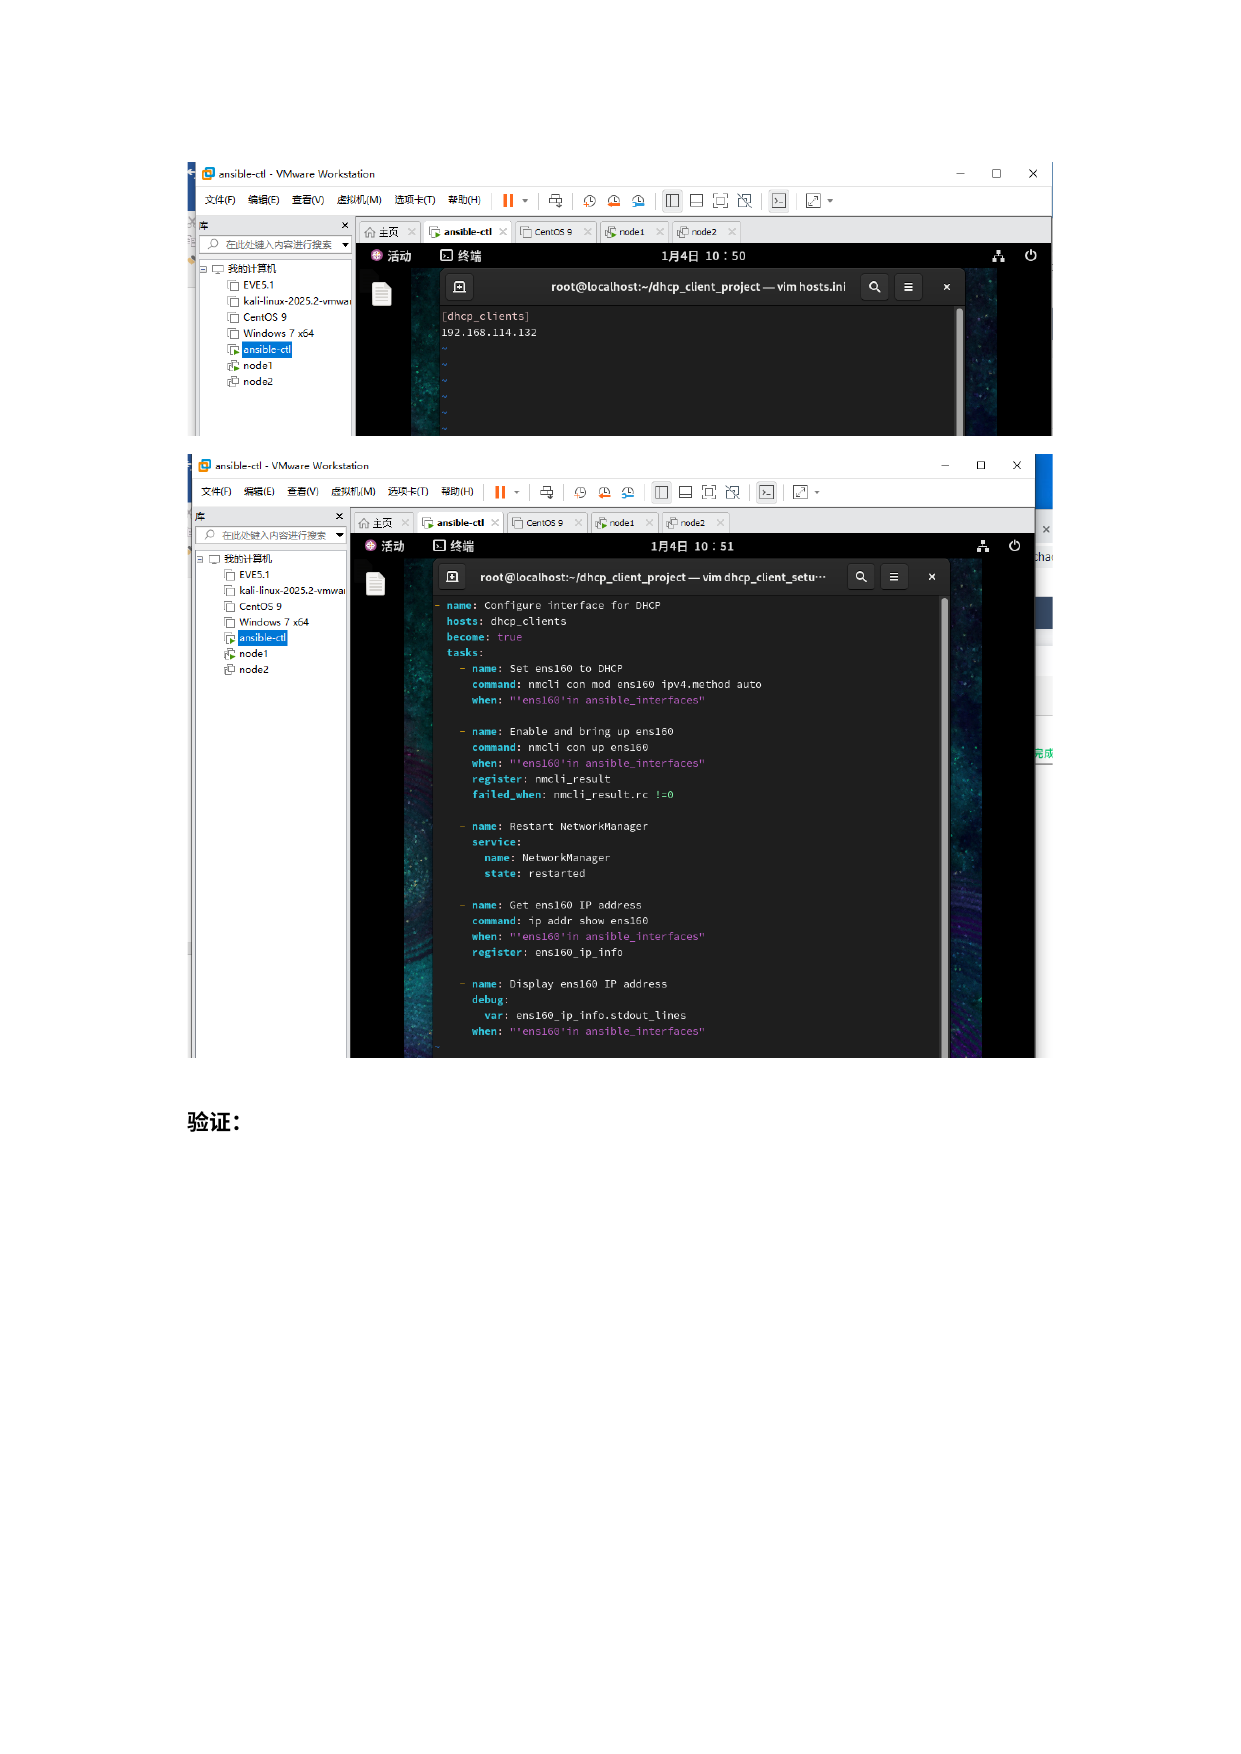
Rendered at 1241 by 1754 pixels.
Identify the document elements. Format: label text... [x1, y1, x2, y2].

picture [187, 454, 1053, 1058]
picture [187, 162, 1053, 436]
text 验证： [187, 1104, 1053, 1137]
